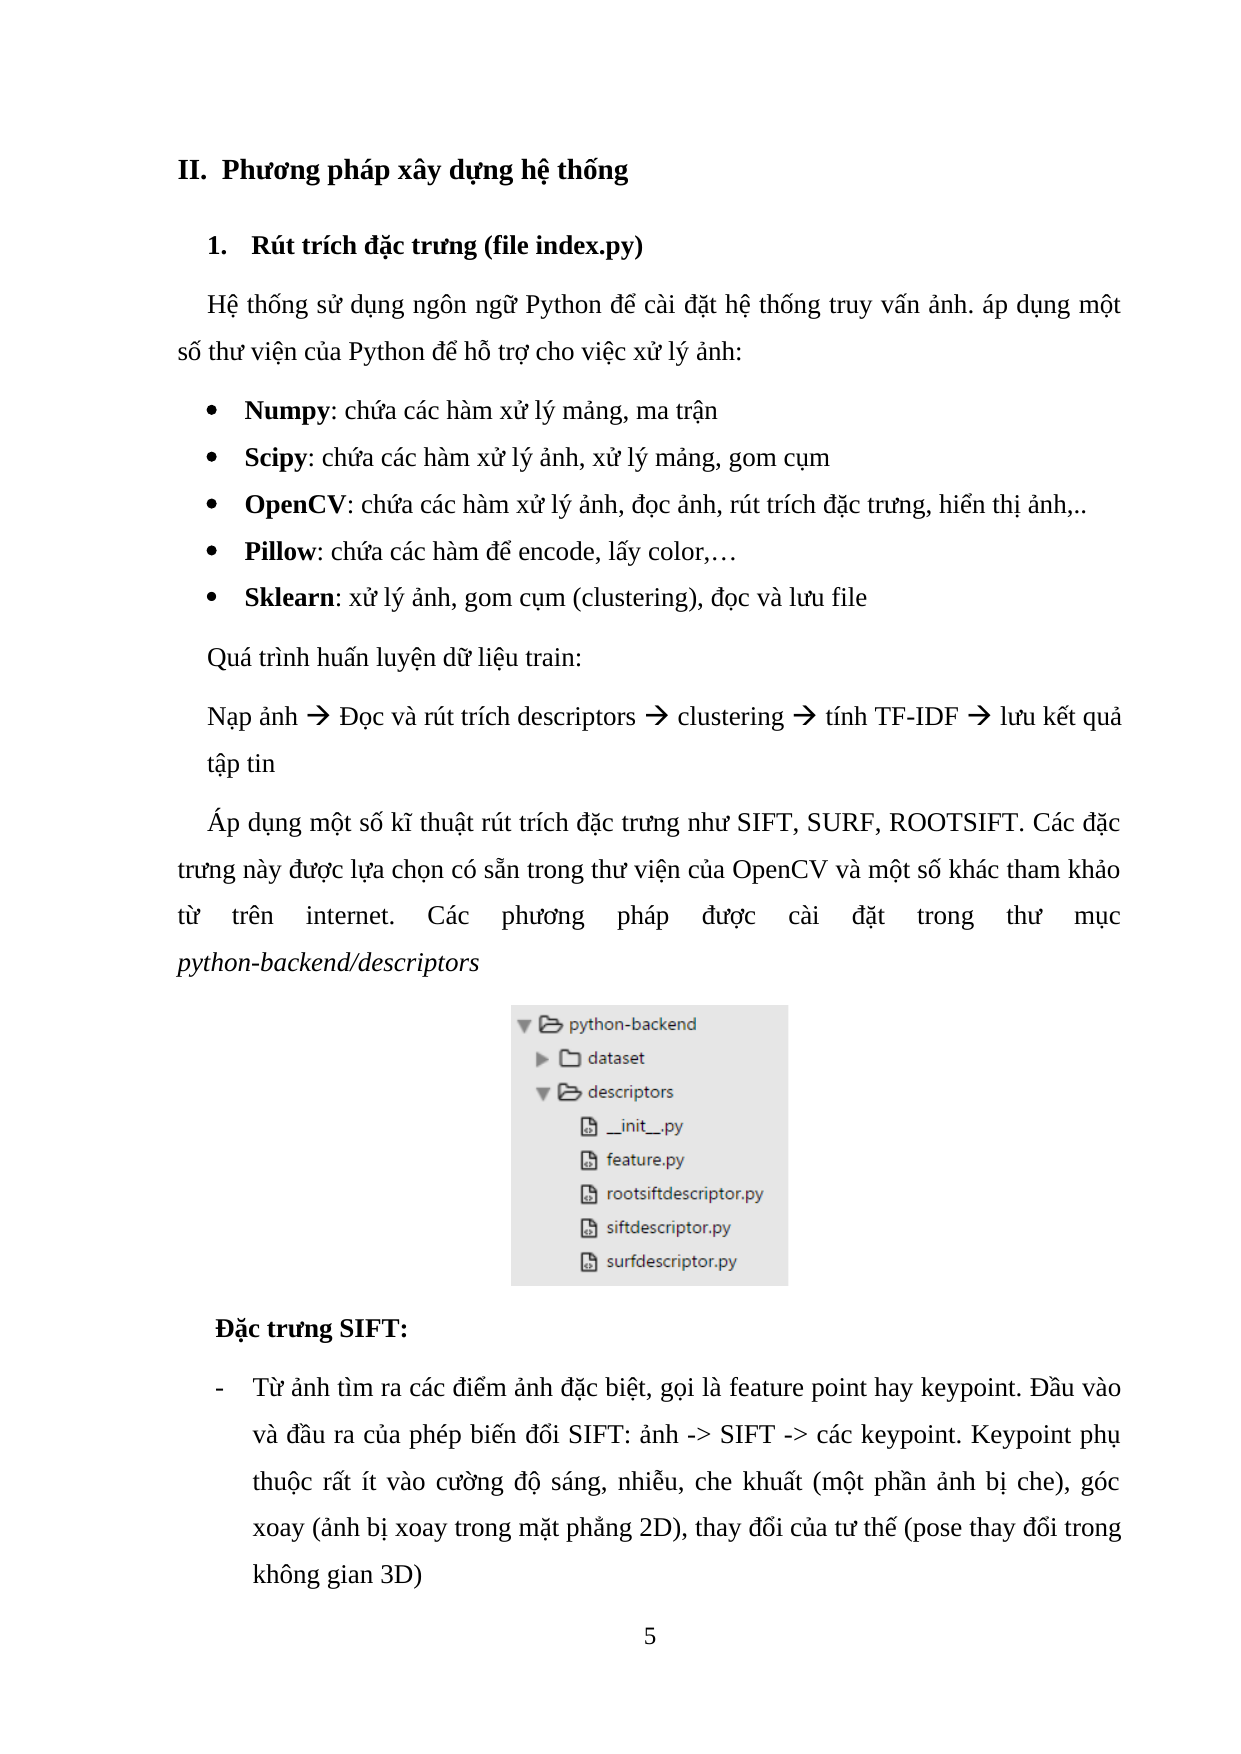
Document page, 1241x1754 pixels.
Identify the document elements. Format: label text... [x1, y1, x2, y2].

list OpenCV: chứa các hàm xử lý ảnh, đọc ảnh, rút trích đặc trưng, hiển thị ảnh,.. [207, 488, 1122, 519]
subtitle Phương pháp xây dựng hệ thống [177, 152, 1122, 185]
text Đặc trưng SIFT: [177, 1312, 1122, 1343]
list Sklearn: xử lý ảnh, gom cụm (clustering), đọc và lưu file [207, 582, 1122, 613]
list Scipy: chứa các hàm xử lý ảnh, xử lý mảng, gom cụm [207, 441, 1122, 472]
list Numpy: chứa các hàm xử lý mảng, ma trận [207, 394, 1122, 425]
list Từ ảnh tìm ra các điểm ảnh đặc biệt, gọi là feature point hay keypoint. Đầu vào và đầu ra của phép biến đổi SIFT: ảnh -> SIFT -> các keypoint. Keypoint phụ thuộc rất ít vào cường độ sáng, nhiễu, che khuất (một phần ảnh bị che), góc xoay (ảnh bị xoay trong mặt phẳng 2D), thay đổi của tư thế (pose thay đổi trong không gian 3D) [215, 1371, 1122, 1589]
text Áp dụng một số kĩ thuật rút trích đặc trưng như SIFT, SURF, ROOTSIFT. Các đặc trưng này được lựa chọn có sẵn trong thư viện của OpenCV và một số khác tham khảo từ trên internet. Các phương pháp được cài đặt trong thư mục python-backend/descriptors [177, 806, 1122, 977]
picture [511, 1005, 789, 1286]
list Rút trích đặc trưng (file index.py) [207, 229, 1122, 260]
text Nạp ảnh Đọc và rút trích descriptors clustering tính TF-IDF lưu kết quả tập tin [207, 700, 1122, 778]
list Pillow: chứa các hàm để encode, lấy color,… [207, 535, 1122, 566]
text Hệ thống sử dụng ngôn ngữ Python để cài đặt hệ thống truy vấn ảnh. áp dụng một số thư viện của Python để hỗ trợ cho việc xử lý ảnh: [177, 288, 1122, 366]
text Quá trình huấn luyện dữ liệu train: [207, 641, 1122, 672]
